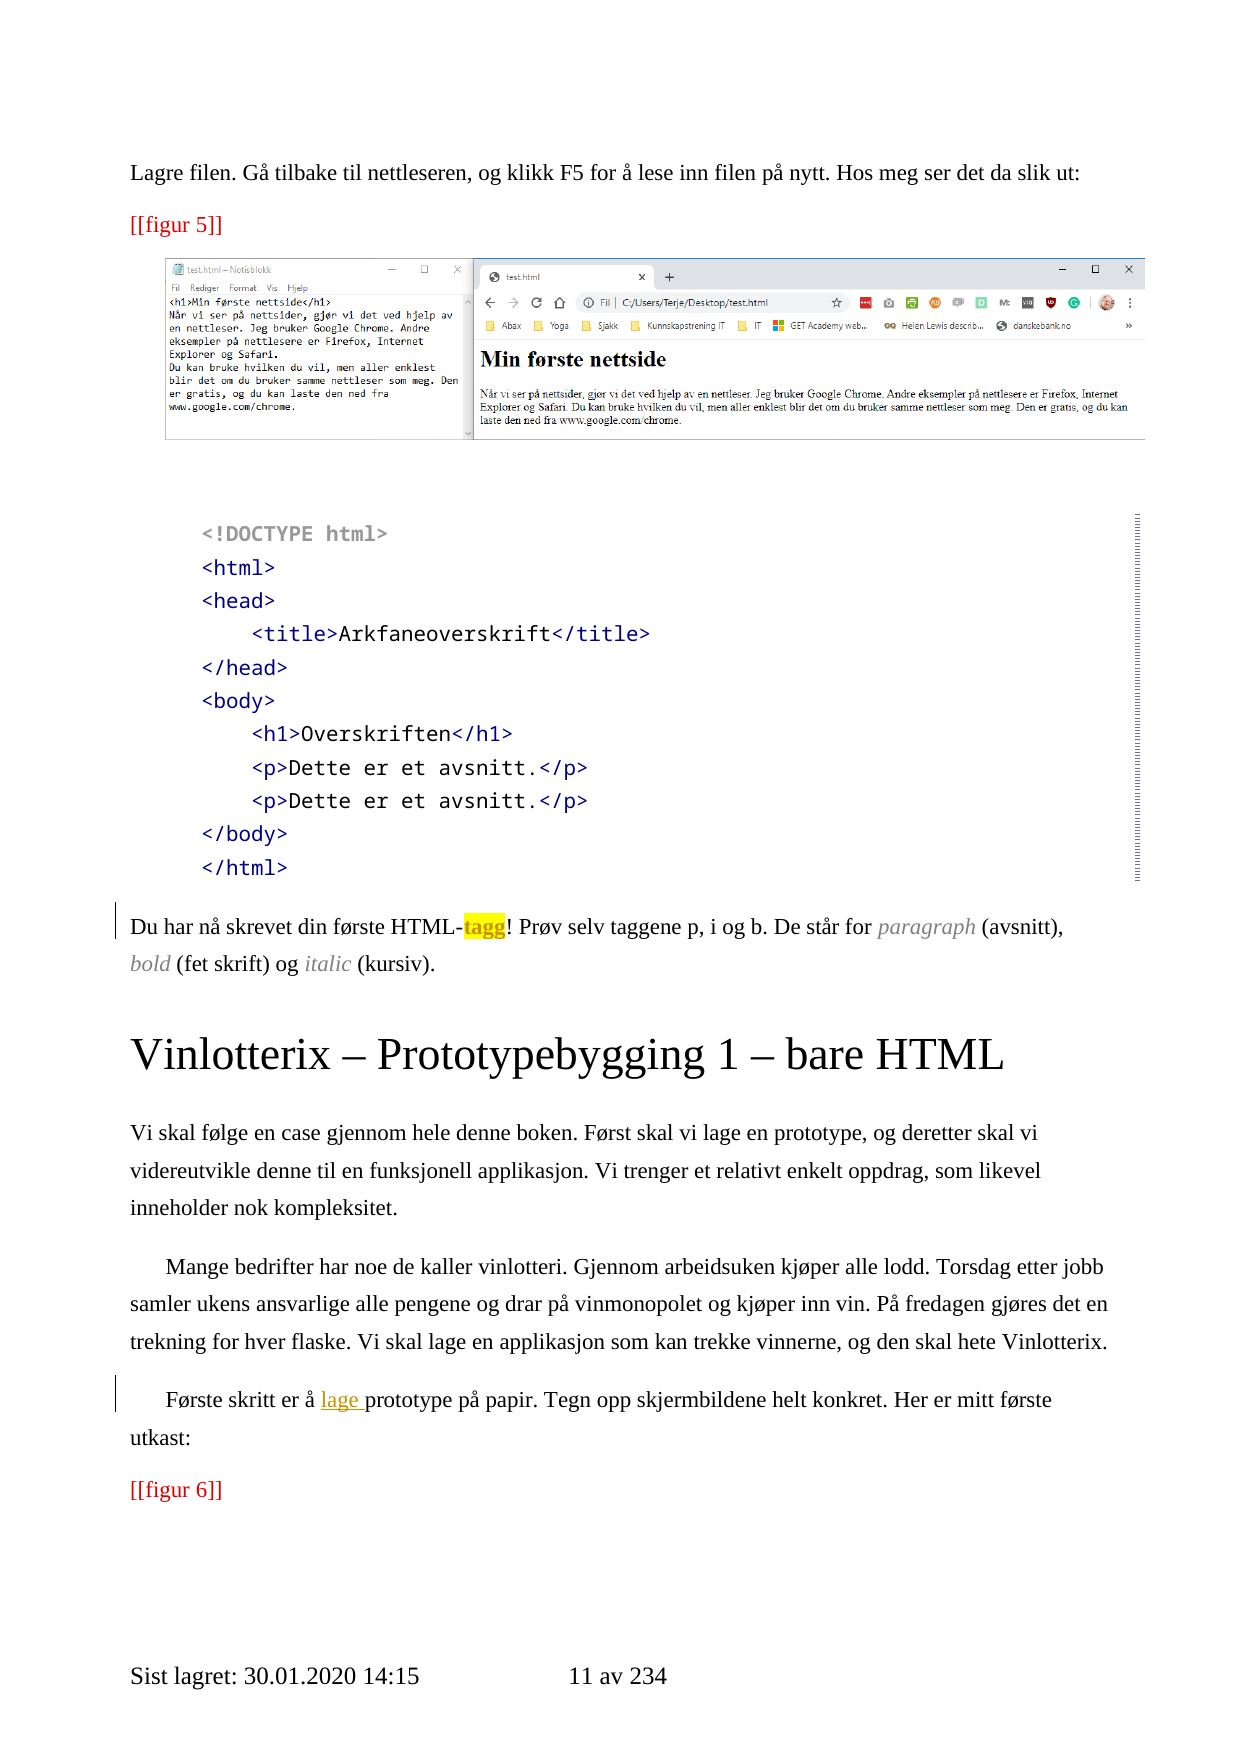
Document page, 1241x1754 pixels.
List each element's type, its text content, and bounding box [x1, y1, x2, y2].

text Vinlotterix – Prototypebygging 1 – bare HTML [130, 1027, 1110, 1079]
text Du har nå skrevet din første HTML-tagg! Prøv selv taggene p, i og b. De står for paragraph (avsnitt), bold (fet skrift) og italic (kursiv). [130, 902, 1110, 977]
text [[figur 6]] [130, 1471, 1110, 1502]
text Vi skal følge en case gjennom hele denne boken. Først skal vi lage en prototype, og deretter skal vi videreutvikle denne til en funksjonell applikasjon. Vi trenger et relativt enkelt oppdrag, som likevel inneholder nok kompleksitet. [130, 1108, 1110, 1221]
text Første skritt er å prototype på papir. Tegn opp skjermbildene helt konkret. Her er mitt første utkast: [130, 1375, 1110, 1450]
text Lagre filen. Gå tilbake til nettleseren, og klikk F5 for å lese inn filen på nytt. Hos meg ser det da slik ut: [130, 148, 1110, 185]
picture [165, 258, 1145, 440]
text Mange bedrifter har noe de kaller vinlotteri. Gjennom arbeidsuken kjøper alle lodd. Torsdag etter jobb samler ukens ansvarlige alle pengene og drar på vinmonopolet og kjøper inn vin. På fredagen gjøres det en trekning for hver flaske. Vi skal lage en applikasjon som kan trekke vinnerne, og den skal hete Vinlotterix. [130, 1242, 1110, 1354]
text <!DOCTYPE html> <html> <head> <title>Arkfaneoverskrift</title> </head> <body> <h1>Overskriften</h1> <p>Dette er et avsnitt.</p> <p>Dette er et avsnitt.</p> </body> </html> [201, 514, 1140, 881]
text [[figur 5]] [130, 206, 1110, 237]
